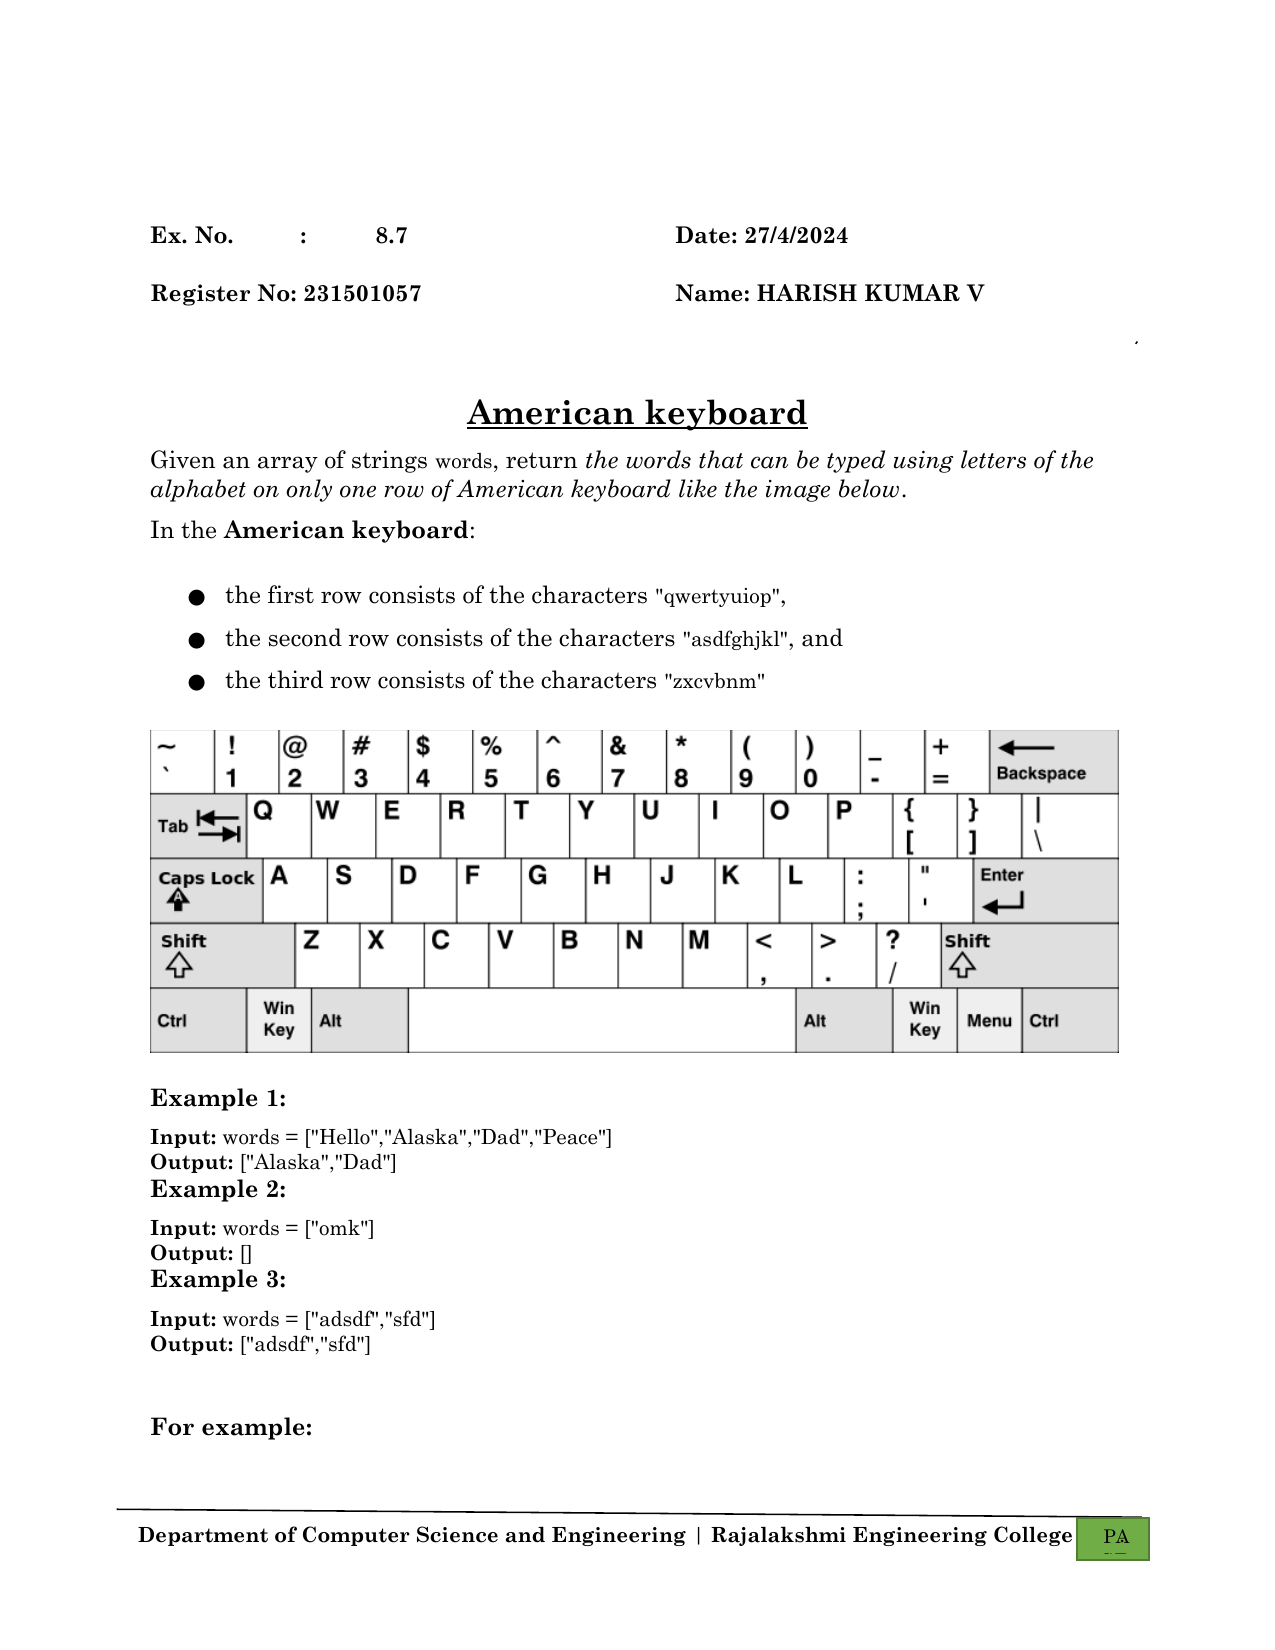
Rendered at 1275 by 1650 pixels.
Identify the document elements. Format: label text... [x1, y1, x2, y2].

text Example 1: [150, 1083, 1125, 1111]
text In the American keyboard: [150, 515, 1125, 543]
text Register No: 231501057 Name: HARISH KUMAR V [150, 280, 1125, 307]
text Input: words = ["omk"] [150, 1215, 1125, 1240]
text Output: ["adsdf","sfd"] [150, 1331, 1125, 1356]
list the third row consists of the characters "zxcvbnm" [187, 658, 1125, 701]
text American keyboard [150, 393, 1125, 432]
text Input: words = ["adsdf","sfd"] [150, 1306, 1125, 1331]
text Output: ["Alaska","Dad"] [150, 1149, 1125, 1174]
list the first row consists of the characters "qwertyuiop", [187, 573, 1125, 615]
text For example: [150, 1412, 1125, 1441]
list the second row consists of the characters "asdfghjkl", and [187, 615, 1125, 658]
text Output: [] [150, 1240, 1125, 1265]
text Given an array of strings words, return the words that can be typed using letters of the alphabet on only one row of American keyboard like the image below. [150, 444, 1125, 502]
text Input: words = ["Hello","Alaska","Dad","Peace"] [150, 1124, 1125, 1149]
picture [150, 730, 1119, 1053]
text Ex. No. : 8.7 Date: 27/4/2024 [150, 221, 1125, 248]
text Example 2: [150, 1174, 1125, 1202]
text Example 3: [150, 1265, 1125, 1293]
